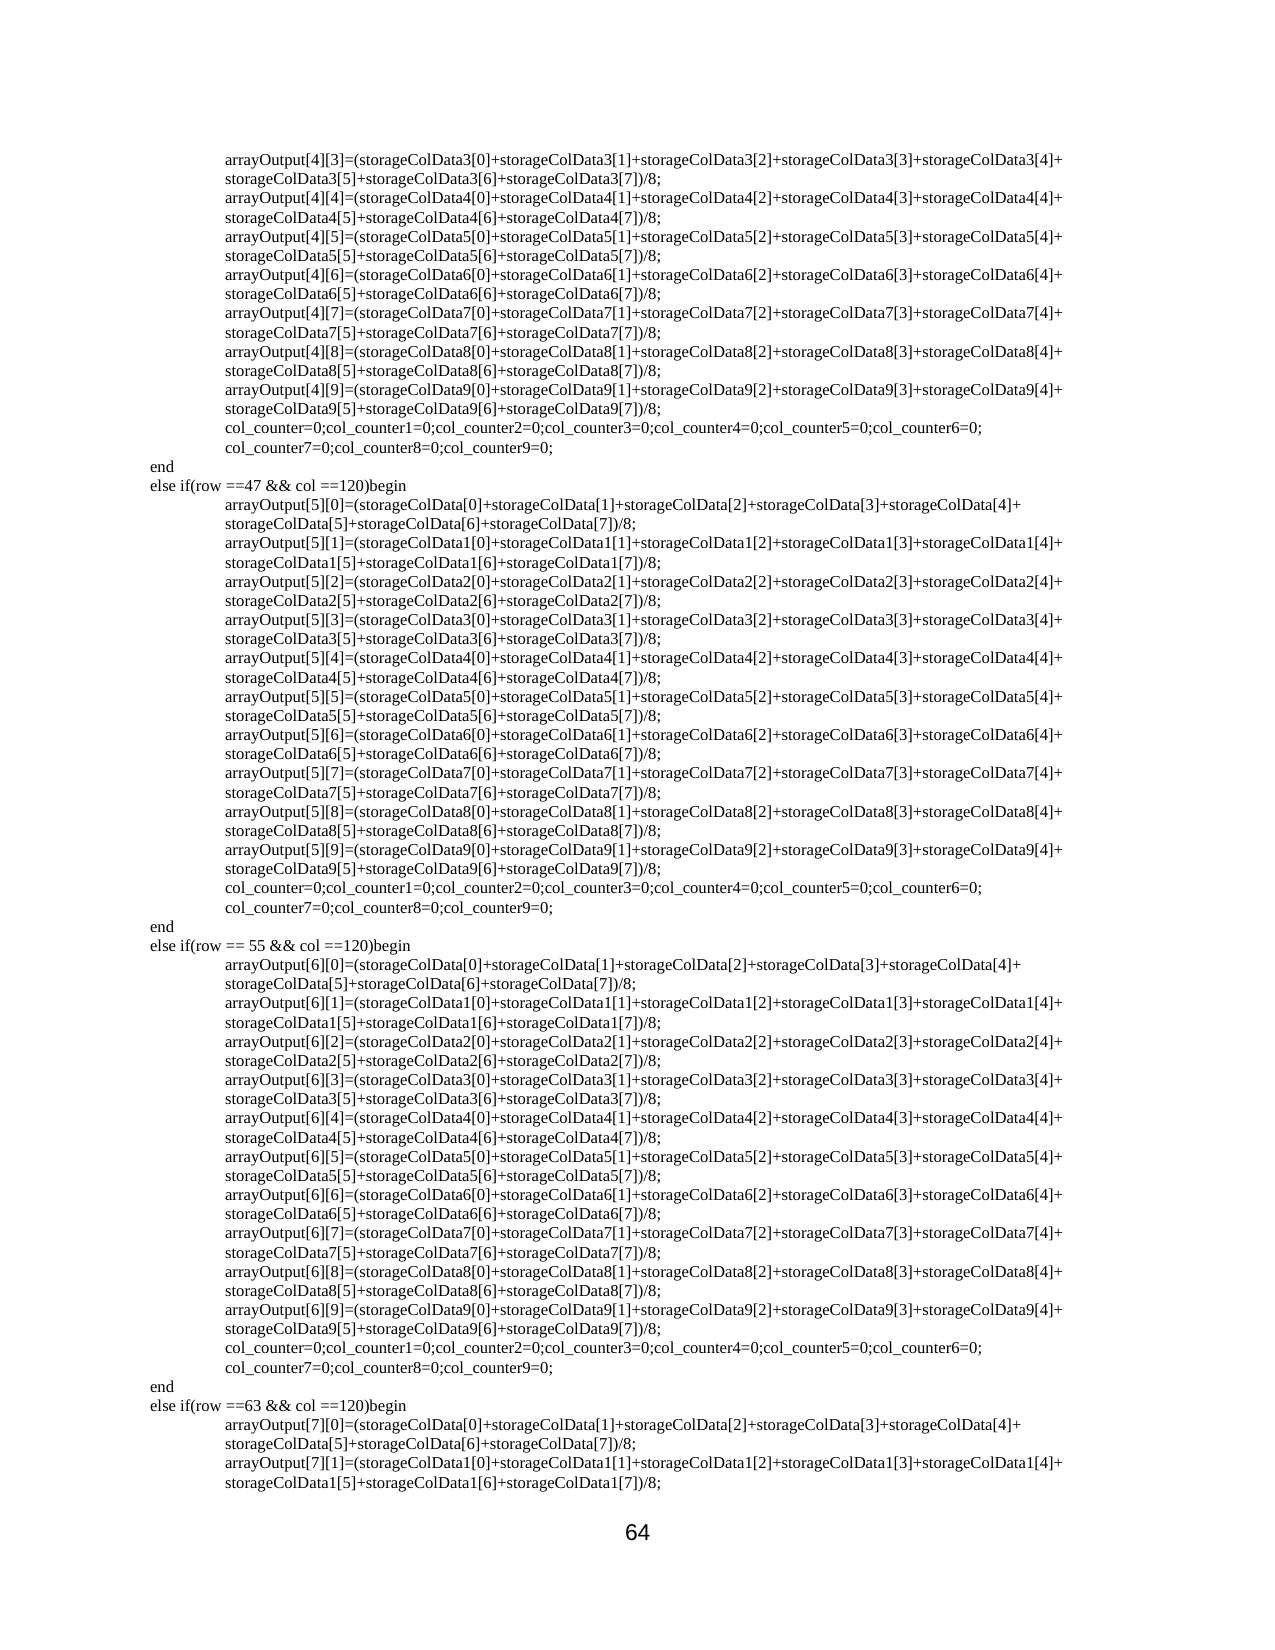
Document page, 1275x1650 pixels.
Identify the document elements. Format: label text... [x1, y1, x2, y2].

text arrayOutput[5][1]=(storageColData1[0]+storageColData1[1]+storageColData1[2]+storageColData1[3]+storageColData1[4]+ [225, 533, 1125, 552]
text col_counter7=0;col_counter8=0;col_counter9=0; [150, 897, 1125, 917]
text arrayOutput[4][8]=(storageColData8[0]+storageColData8[1]+storageColData8[2]+storageColData8[3]+storageColData8[4]+ [225, 342, 1125, 361]
text storageColData9[5]+storageColData9[6]+storageColData9[7])/8; [225, 1319, 1125, 1338]
text else if(row ==47 && col ==120)begin [150, 476, 1125, 495]
text storageColData9[5]+storageColData9[6]+storageColData9[7])/8; [225, 399, 1125, 418]
text arrayOutput[5][7]=(storageColData7[0]+storageColData7[1]+storageColData7[2]+storageColData7[3]+storageColData7[4]+ [225, 763, 1125, 782]
text arrayOutput[6][5]=(storageColData5[0]+storageColData5[1]+storageColData5[2]+storageColData5[3]+storageColData5[4]+ [225, 1147, 1125, 1166]
text storageColData4[5]+storageColData4[6]+storageColData4[7])/8; [225, 1127, 1125, 1147]
text storageColData2[5]+storageColData2[6]+storageColData2[7])/8; [225, 1051, 1125, 1070]
text storageColData6[5]+storageColData6[6]+storageColData6[7])/8; [225, 744, 1125, 763]
text arrayOutput[7][1]=(storageColData1[0]+storageColData1[1]+storageColData1[2]+storageColData1[3]+storageColData1[4]+ [225, 1453, 1125, 1472]
text storageColData[5]+storageColData[6]+storageColData[7])/8; [225, 514, 1125, 533]
text arrayOutput[4][3]=(storageColData3[0]+storageColData3[1]+storageColData3[2]+storageColData3[3]+storageColData3[4]+ [150, 150, 1125, 169]
text else if(row ==63 && col ==120)begin [150, 1396, 1125, 1415]
text storageColData8[5]+storageColData8[6]+storageColData8[7])/8; [225, 361, 1125, 380]
text arrayOutput[6][6]=(storageColData6[0]+storageColData6[1]+storageColData6[2]+storageColData6[3]+storageColData6[4]+ [225, 1185, 1125, 1204]
text storageColData4[5]+storageColData4[6]+storageColData4[7])/8; [150, 207, 1125, 227]
text arrayOutput[5][4]=(storageColData4[0]+storageColData4[1]+storageColData4[2]+storageColData4[3]+storageColData4[4]+ [225, 648, 1125, 667]
text arrayOutput[6][3]=(storageColData3[0]+storageColData3[1]+storageColData3[2]+storageColData3[3]+storageColData3[4]+ [150, 1070, 1125, 1089]
text arrayOutput[4][9]=(storageColData9[0]+storageColData9[1]+storageColData9[2]+storageColData9[3]+storageColData9[4]+ [225, 380, 1125, 399]
text arrayOutput[7][0]=(storageColData[0]+storageColData[1]+storageColData[2]+storageColData[3]+storageColData[4]+ [225, 1415, 1125, 1434]
text storageColData7[5]+storageColData7[6]+storageColData7[7])/8; [225, 322, 1125, 342]
text storageColData1[5]+storageColData1[6]+storageColData1[7])/8; [225, 1472, 1125, 1492]
text storageColData3[5]+storageColData3[6]+storageColData3[7])/8; [150, 169, 1125, 188]
text storageColData8[5]+storageColData8[6]+storageColData8[7])/8; [225, 821, 1125, 840]
text col_counter=0;col_counter1=0;col_counter2=0;col_counter3=0;col_counter4=0;col_counter5=0;col_counter6=0; [150, 418, 1125, 437]
text arrayOutput[6][8]=(storageColData8[0]+storageColData8[1]+storageColData8[2]+storageColData8[3]+storageColData8[4]+ [225, 1262, 1125, 1281]
text arrayOutput[5][0]=(storageColData[0]+storageColData[1]+storageColData[2]+storageColData[3]+storageColData[4]+ [225, 495, 1125, 514]
text storageColData5[5]+storageColData5[6]+storageColData5[7])/8; [225, 706, 1125, 725]
text storageColData6[5]+storageColData6[6]+storageColData6[7])/8; [225, 284, 1125, 303]
text end [150, 1377, 1125, 1396]
text storageColData7[5]+storageColData7[6]+storageColData7[7])/8; [225, 1242, 1125, 1262]
text storageColData[5]+storageColData[6]+storageColData[7])/8; [225, 974, 1125, 993]
text col_counter=0;col_counter1=0;col_counter2=0;col_counter3=0;col_counter4=0;col_counter5=0;col_counter6=0; [150, 878, 1125, 897]
text storageColData5[5]+storageColData5[6]+storageColData5[7])/8; [225, 246, 1125, 265]
text arrayOutput[5][6]=(storageColData6[0]+storageColData6[1]+storageColData6[2]+storageColData6[3]+storageColData6[4]+ [225, 725, 1125, 744]
text arrayOutput[5][3]=(storageColData3[0]+storageColData3[1]+storageColData3[2]+storageColData3[3]+storageColData3[4]+ [225, 610, 1125, 629]
text storageColData7[5]+storageColData7[6]+storageColData7[7])/8; [225, 782, 1125, 802]
text col_counter7=0;col_counter8=0;col_counter9=0; [150, 437, 1125, 457]
text arrayOutput[5][8]=(storageColData8[0]+storageColData8[1]+storageColData8[2]+storageColData8[3]+storageColData8[4]+ [225, 802, 1125, 821]
text arrayOutput[6][7]=(storageColData7[0]+storageColData7[1]+storageColData7[2]+storageColData7[3]+storageColData7[4]+ [225, 1223, 1125, 1242]
text storageColData3[5]+storageColData3[6]+storageColData3[7])/8; [150, 1089, 1125, 1108]
text col_counter7=0;col_counter8=0;col_counter9=0; [150, 1357, 1125, 1377]
text arrayOutput[5][5]=(storageColData5[0]+storageColData5[1]+storageColData5[2]+storageColData5[3]+storageColData5[4]+ [225, 687, 1125, 706]
text col_counter=0;col_counter1=0;col_counter2=0;col_counter3=0;col_counter4=0;col_counter5=0;col_counter6=0; [150, 1338, 1125, 1357]
text arrayOutput[4][6]=(storageColData6[0]+storageColData6[1]+storageColData6[2]+storageColData6[3]+storageColData6[4]+ [225, 265, 1125, 284]
text arrayOutput[6][2]=(storageColData2[0]+storageColData2[1]+storageColData2[2]+storageColData2[3]+storageColData2[4]+ [225, 1032, 1125, 1051]
text end [150, 457, 1125, 476]
text arrayOutput[5][9]=(storageColData9[0]+storageColData9[1]+storageColData9[2]+storageColData9[3]+storageColData9[4]+ [225, 840, 1125, 859]
text storageColData3[5]+storageColData3[6]+storageColData3[7])/8; [225, 629, 1125, 648]
text storageColData[5]+storageColData[6]+storageColData[7])/8; [225, 1434, 1125, 1453]
text arrayOutput[4][7]=(storageColData7[0]+storageColData7[1]+storageColData7[2]+storageColData7[3]+storageColData7[4]+ [225, 303, 1125, 322]
text arrayOutput[6][4]=(storageColData4[0]+storageColData4[1]+storageColData4[2]+storageColData4[3]+storageColData4[4]+ [225, 1108, 1125, 1127]
text storageColData4[5]+storageColData4[6]+storageColData4[7])/8; [225, 667, 1125, 687]
text else if(row == 55 && col ==120)begin [150, 936, 1125, 955]
text storageColData5[5]+storageColData5[6]+storageColData5[7])/8; [225, 1166, 1125, 1185]
text arrayOutput[5][2]=(storageColData2[0]+storageColData2[1]+storageColData2[2]+storageColData2[3]+storageColData2[4]+ [225, 572, 1125, 591]
text arrayOutput[4][4]=(storageColData4[0]+storageColData4[1]+storageColData4[2]+storageColData4[3]+storageColData4[4]+ [150, 188, 1125, 207]
text end [150, 917, 1125, 936]
text storageColData9[5]+storageColData9[6]+storageColData9[7])/8; [225, 859, 1125, 878]
text arrayOutput[6][0]=(storageColData[0]+storageColData[1]+storageColData[2]+storageColData[3]+storageColData[4]+ [225, 955, 1125, 974]
text storageColData8[5]+storageColData8[6]+storageColData8[7])/8; [225, 1281, 1125, 1300]
text storageColData1[5]+storageColData1[6]+storageColData1[7])/8; [225, 1012, 1125, 1032]
text storageColData6[5]+storageColData6[6]+storageColData6[7])/8; [225, 1204, 1125, 1223]
text arrayOutput[6][1]=(storageColData1[0]+storageColData1[1]+storageColData1[2]+storageColData1[3]+storageColData1[4]+ [225, 993, 1125, 1012]
text storageColData1[5]+storageColData1[6]+storageColData1[7])/8; [225, 552, 1125, 572]
text arrayOutput[6][9]=(storageColData9[0]+storageColData9[1]+storageColData9[2]+storageColData9[3]+storageColData9[4]+ [225, 1300, 1125, 1319]
text storageColData2[5]+storageColData2[6]+storageColData2[7])/8; [225, 591, 1125, 610]
text arrayOutput[4][5]=(storageColData5[0]+storageColData5[1]+storageColData5[2]+storageColData5[3]+storageColData5[4]+ [225, 227, 1125, 246]
